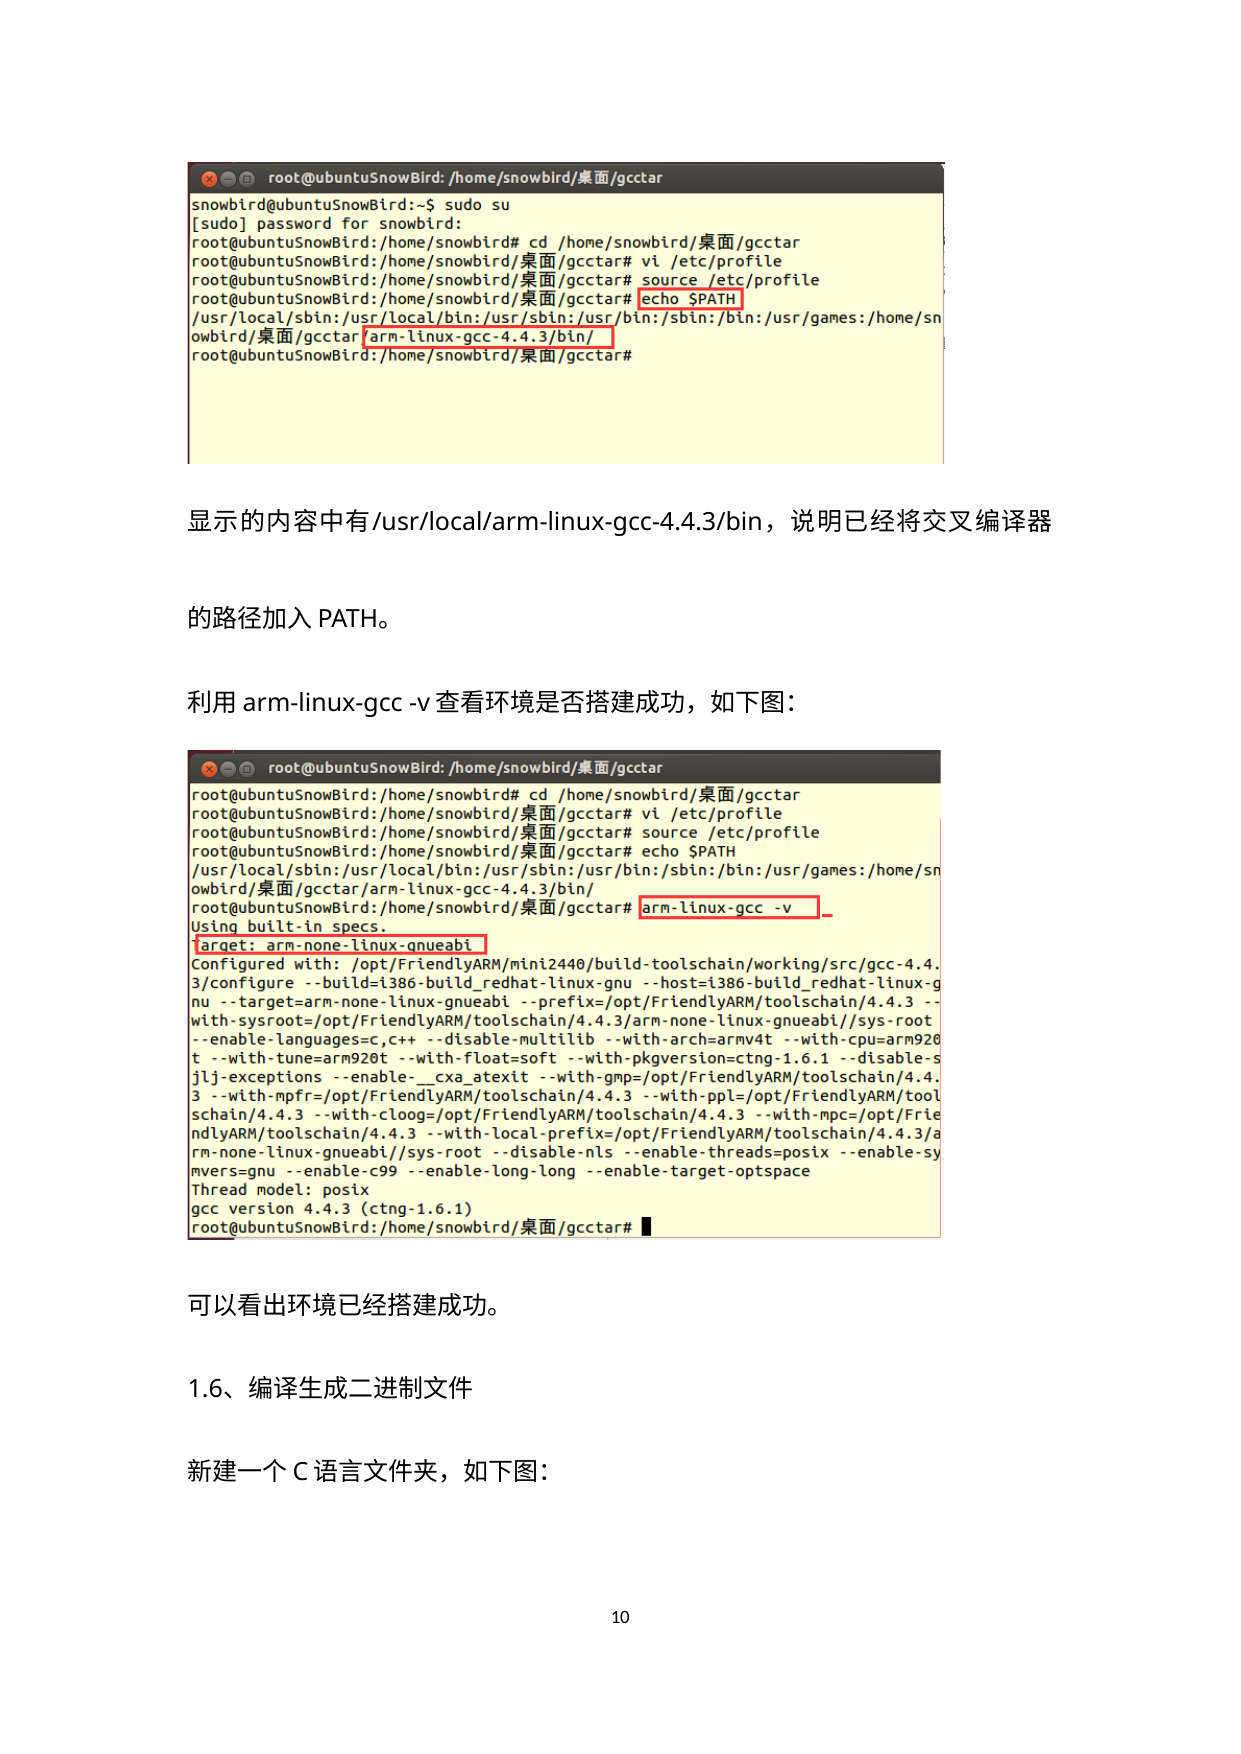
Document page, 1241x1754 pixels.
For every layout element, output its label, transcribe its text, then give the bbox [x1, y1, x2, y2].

text 可以看出环境已经搭建成功。 [187, 1271, 1053, 1336]
text 显示的内容中有/usr/local/arm-linux-gcc-4.4.3/bin，说明已经将交叉编译器的路径加入PATH。 [187, 487, 1053, 649]
text 1.6、编译生成二进制文件 [187, 1354, 1053, 1419]
text 新建一个C语言文件夹，如下图： [187, 1437, 1053, 1502]
picture [187, 162, 945, 464]
text 利用arm-linux-gcc -v查看环境是否搭建成功，如下图： [187, 668, 1053, 733]
picture [187, 750, 941, 1240]
